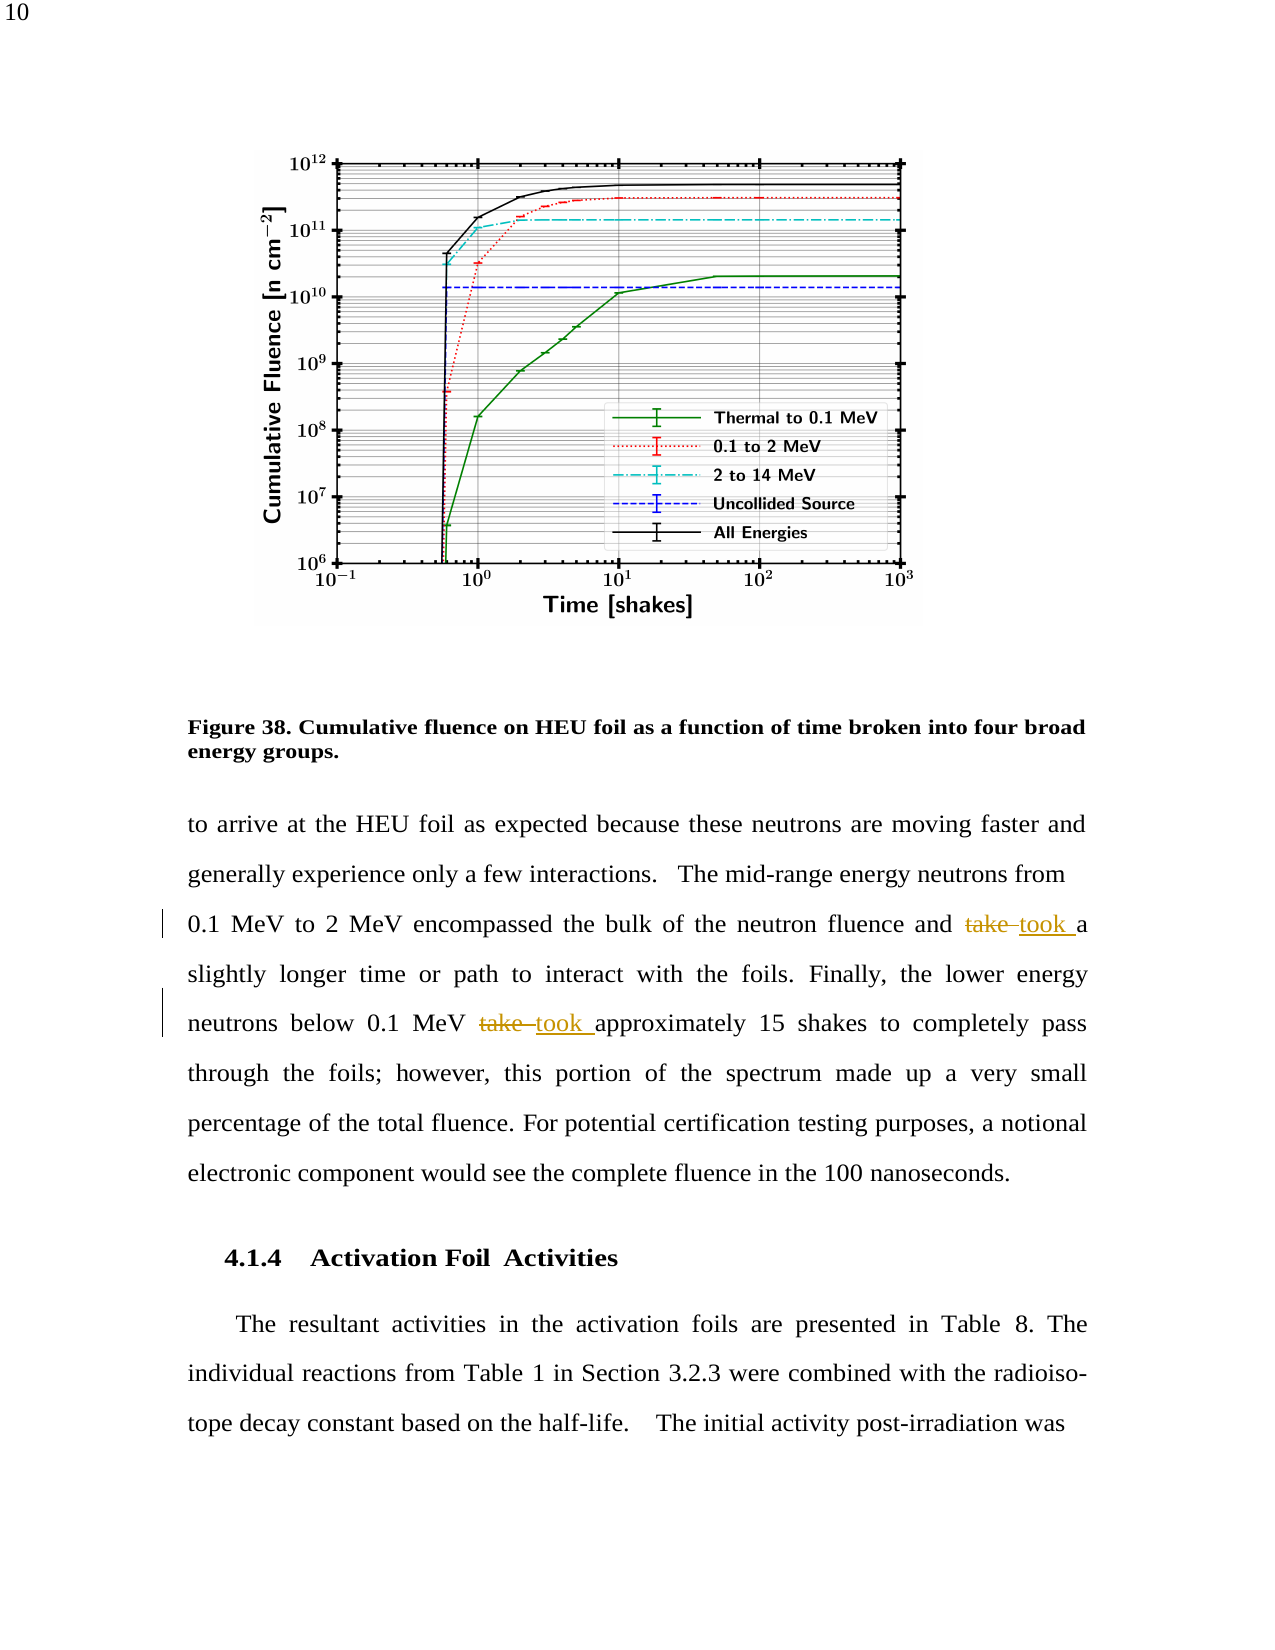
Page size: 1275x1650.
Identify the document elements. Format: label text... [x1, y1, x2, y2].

text The resultant activities in the activation foils are presented in Table 8. The individual reactions from Table 1 in Section 3.2.3 were combined with the radioiso- tope decay constant based on the half-life. The initial activity post-irradiation was [187, 1309, 1088, 1437]
text Figure 38. Cumulative fluence on HEU foil as a function of time broken into four broad energy groups. [187, 714, 1088, 763]
subtitle 4.1.4 Activation Foil Activities [224, 1243, 1100, 1272]
text to arrive at the HEU foil as expected because these neutrons are moving faster and generally experience only a few interactions. The mid-range energy neutrons from [187, 809, 1088, 887]
picture [253, 150, 923, 626]
text 0.1 MeV to 2 MeV encompassed the bulk of the neutron fluence and a slightly longer time or path to interact with the foils. Finally, the lower energy neutrons below 0.1 MeV approximately 15 shakes to completely pass through the foils; however, this portion of the spectrum made up a very small percentage of the total fluence. For potential certification testing purposes, a notional electronic component would see the complete fluence in the 100 nanoseconds. [187, 909, 1088, 1186]
